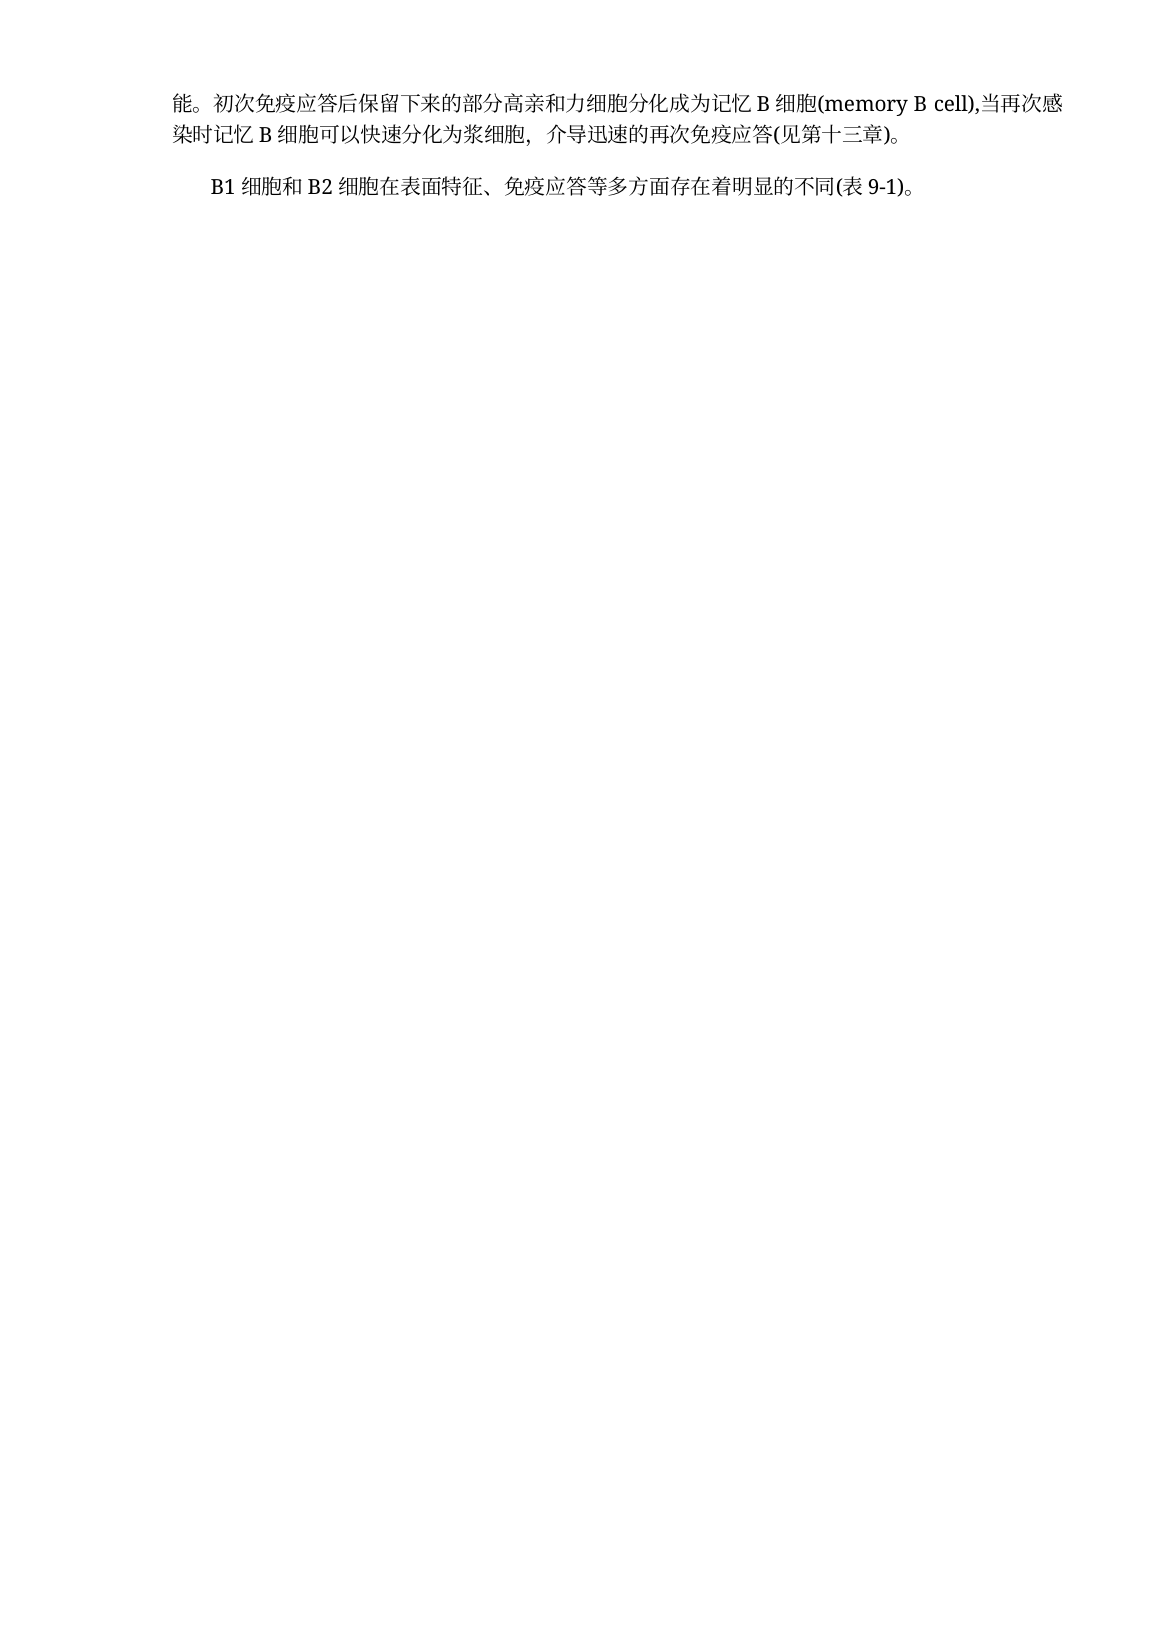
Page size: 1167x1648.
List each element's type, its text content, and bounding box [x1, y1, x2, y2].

text 能。初次免疫应答后保留下来的部分高亲和力细胞分化成为记忆B 细胞(memory B cell),当再次感 染时记忆B 细胞可以快速分化为浆细胞，介导迅速的再次免疫应答(见第十三章)。 [172, 87, 1064, 149]
text B1 细胞和B2 细胞在表面特征、免疫应答等多方面存在着明显的不同(表9-1)。 [210, 172, 1068, 200]
